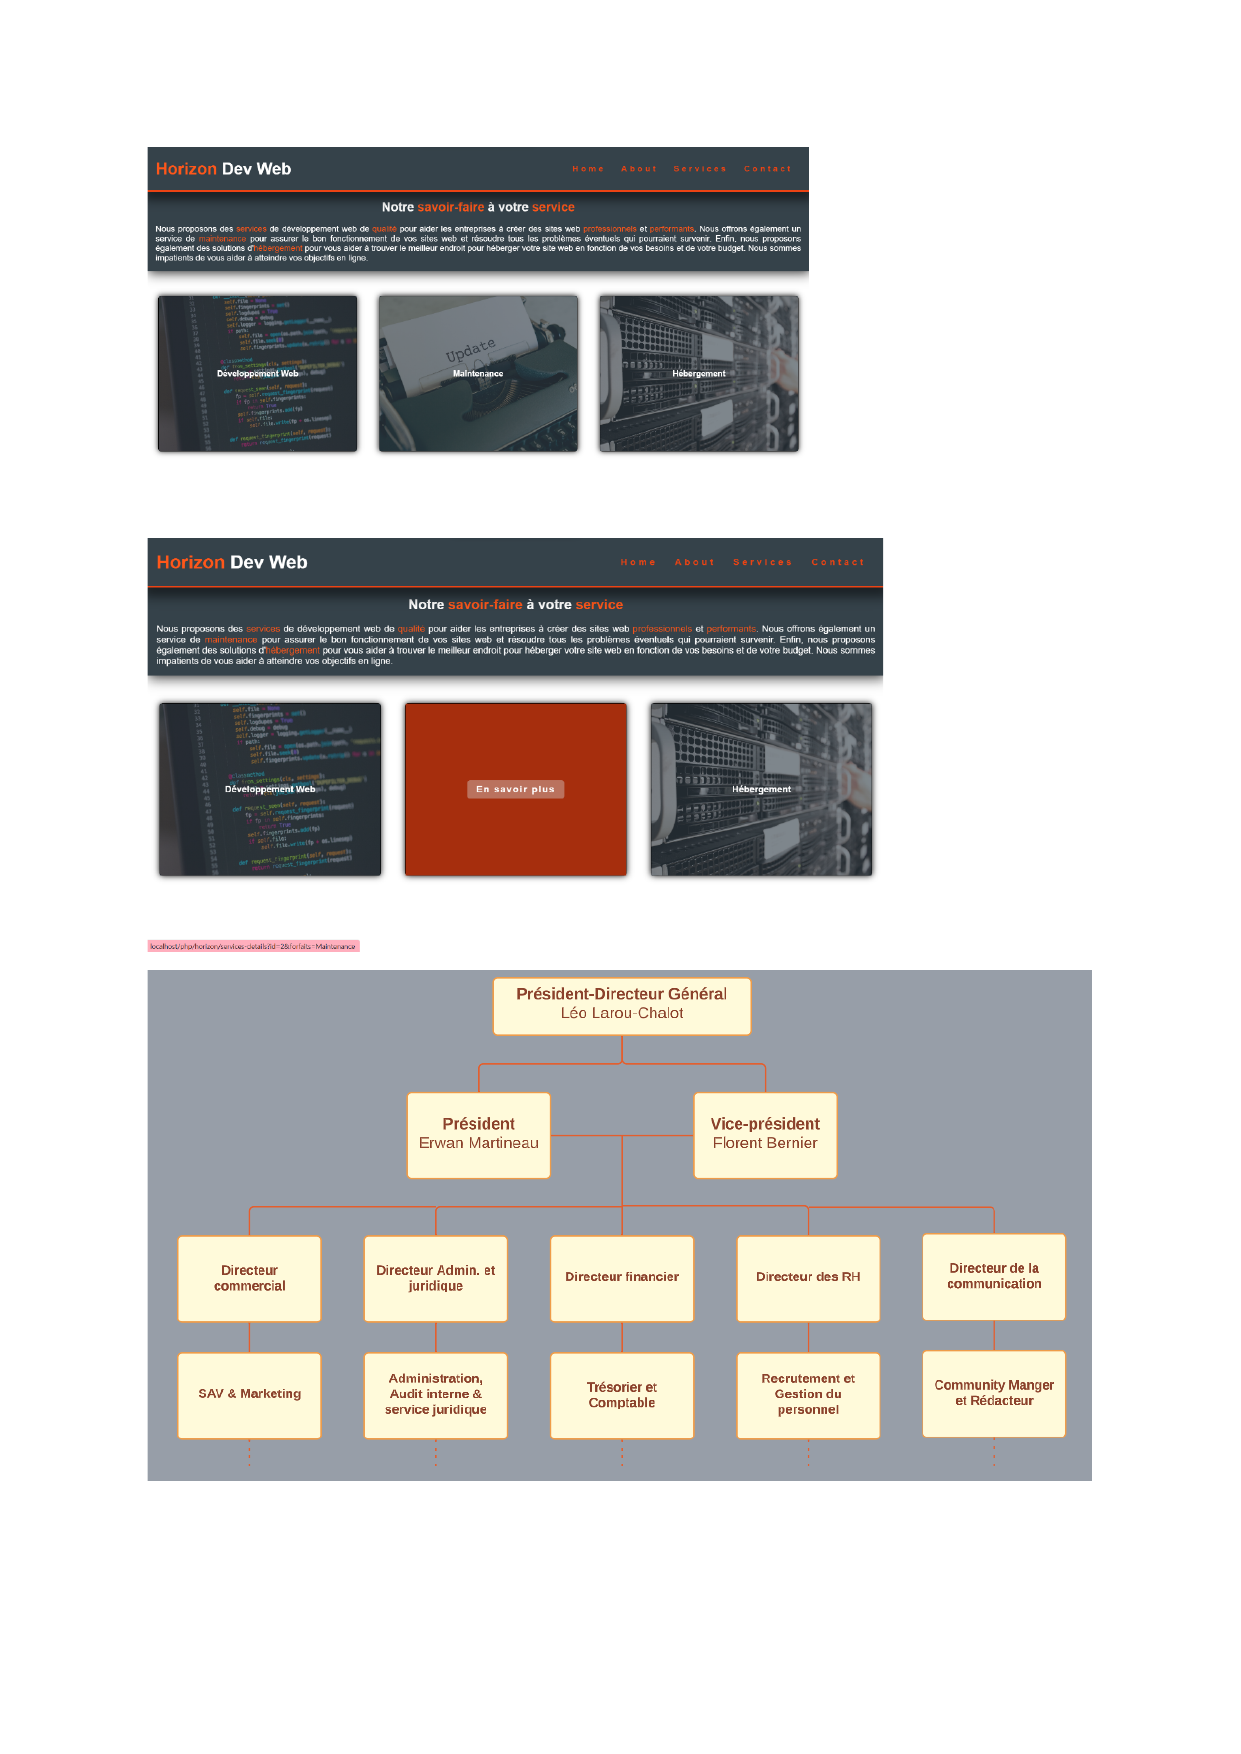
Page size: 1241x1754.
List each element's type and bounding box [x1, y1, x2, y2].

picture [147, 538, 884, 952]
picture [147, 147, 809, 520]
picture [147, 970, 1092, 1481]
